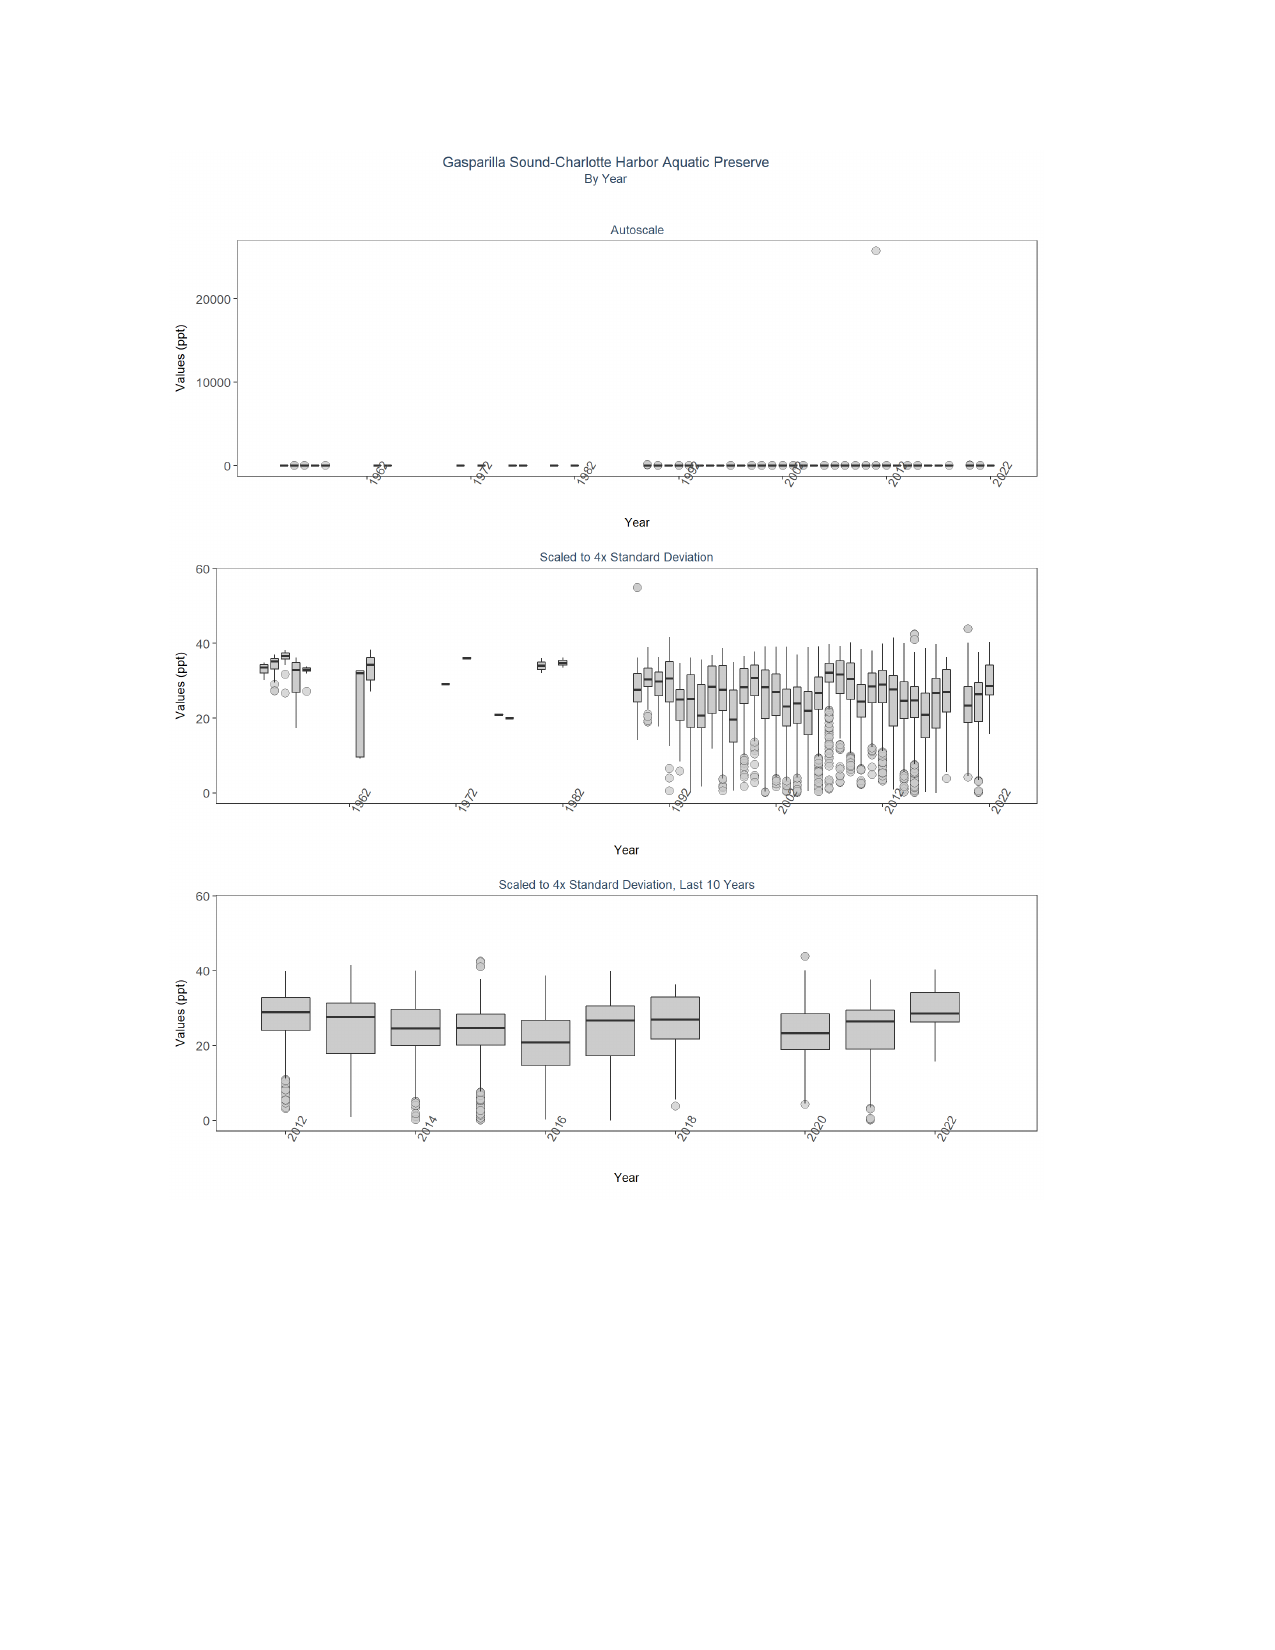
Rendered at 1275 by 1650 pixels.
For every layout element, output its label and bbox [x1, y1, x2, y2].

picture [168, 150, 1044, 1200]
